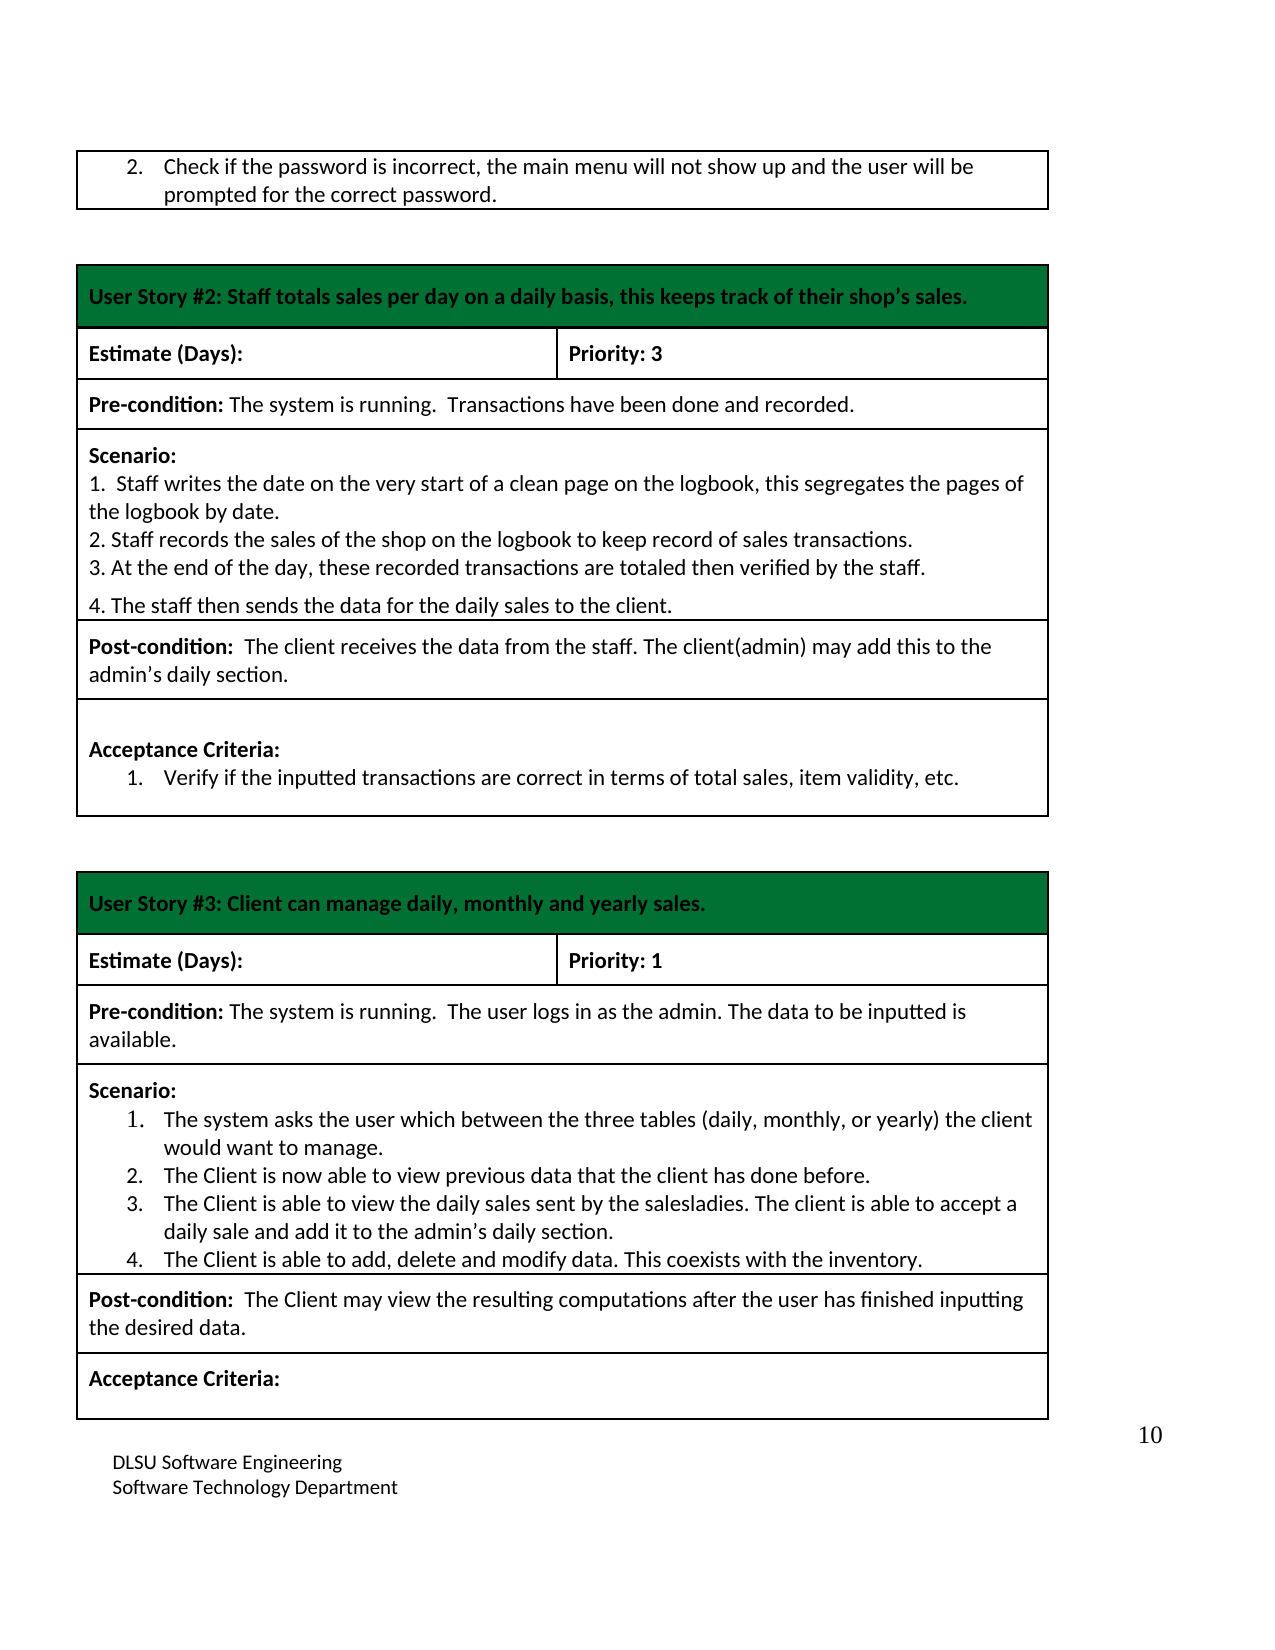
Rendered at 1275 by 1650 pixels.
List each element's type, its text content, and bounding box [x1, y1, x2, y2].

table_cell Priority: 1 [558, 935, 1047, 984]
table_cell Pre-condition: The system is running. The user logs in as the admin. The data to be inputted is available. [78, 986, 1047, 1063]
table_header User Story #3: Client can manage daily, monthly and yearly sales. [78, 873, 1047, 933]
table_cell Post-condition: The client receives the data from the staff. The client(admin) may add this to the admin’s daily section. [78, 621, 1047, 698]
table_cell Priority: 3 [558, 329, 1047, 377]
table_cell Scenario: The system asks the user which between the three tables (daily, monthly, or yearly) the client would want to manage. The Client is now able to view previous data that the client has done before. The Client is able to view the daily sales sent by the salesladies. The client is able to accept a daily sale and add it to the admin’s daily section. The Client is able to add, delete and modify data. This coexists with the inventory. [78, 1065, 1047, 1273]
table_cell Pre-condition: The system is running. Transactions have been done and recorded. [78, 380, 1047, 428]
table_cell Estimate (Days): [78, 329, 556, 377]
table_cell Acceptance Criteria: Verify if the inputted transactions are correct in terms of total sales, item validity, etc. [78, 700, 1047, 815]
table_cell Estimate (Days): [78, 935, 556, 984]
table_header User Story #2: Staff totals sales per day on a daily basis, this keeps track of their shop’s sales. [78, 266, 1047, 326]
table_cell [78, 1354, 1047, 1418]
table_cell Scenario: 1. Staff writes the date on the very start of a clean page on the logbook, this segregates the pages of the logbook by date. 2. Staff records the sales of the shop on the logbook to keep record of sales transactions. 3. At the end of the day, these recorded transactions are totaled then verified by the staff. 4. The staff then sends the data for the daily sales to the client. [78, 430, 1047, 619]
table_cell Post-condition: The Client may view the resulting computations after the user has finished inputting the desired data. [78, 1275, 1047, 1352]
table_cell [78, 152, 1047, 208]
